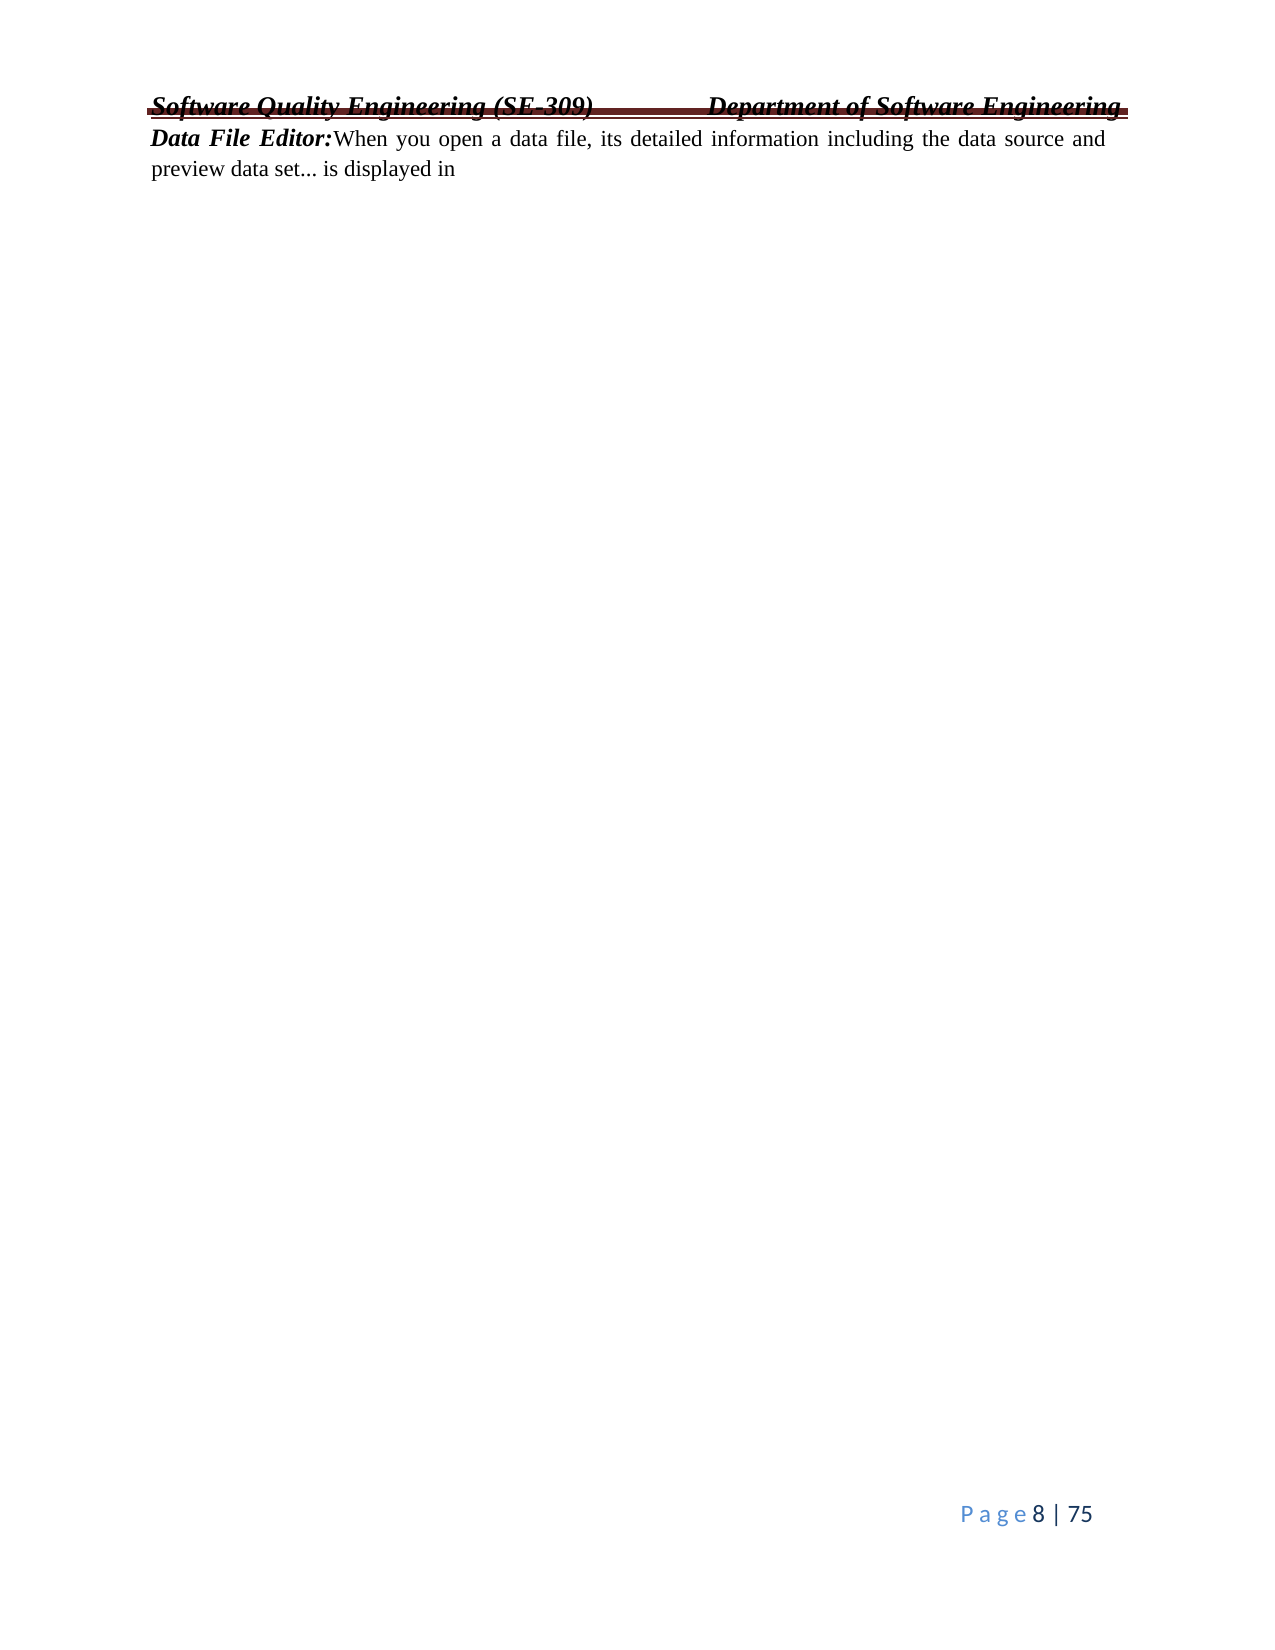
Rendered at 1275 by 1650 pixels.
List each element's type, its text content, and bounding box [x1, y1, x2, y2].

text Data File Editor:When you open a data file, its detailed information including the data source and preview data set... is displayed in [150, 123, 1107, 181]
